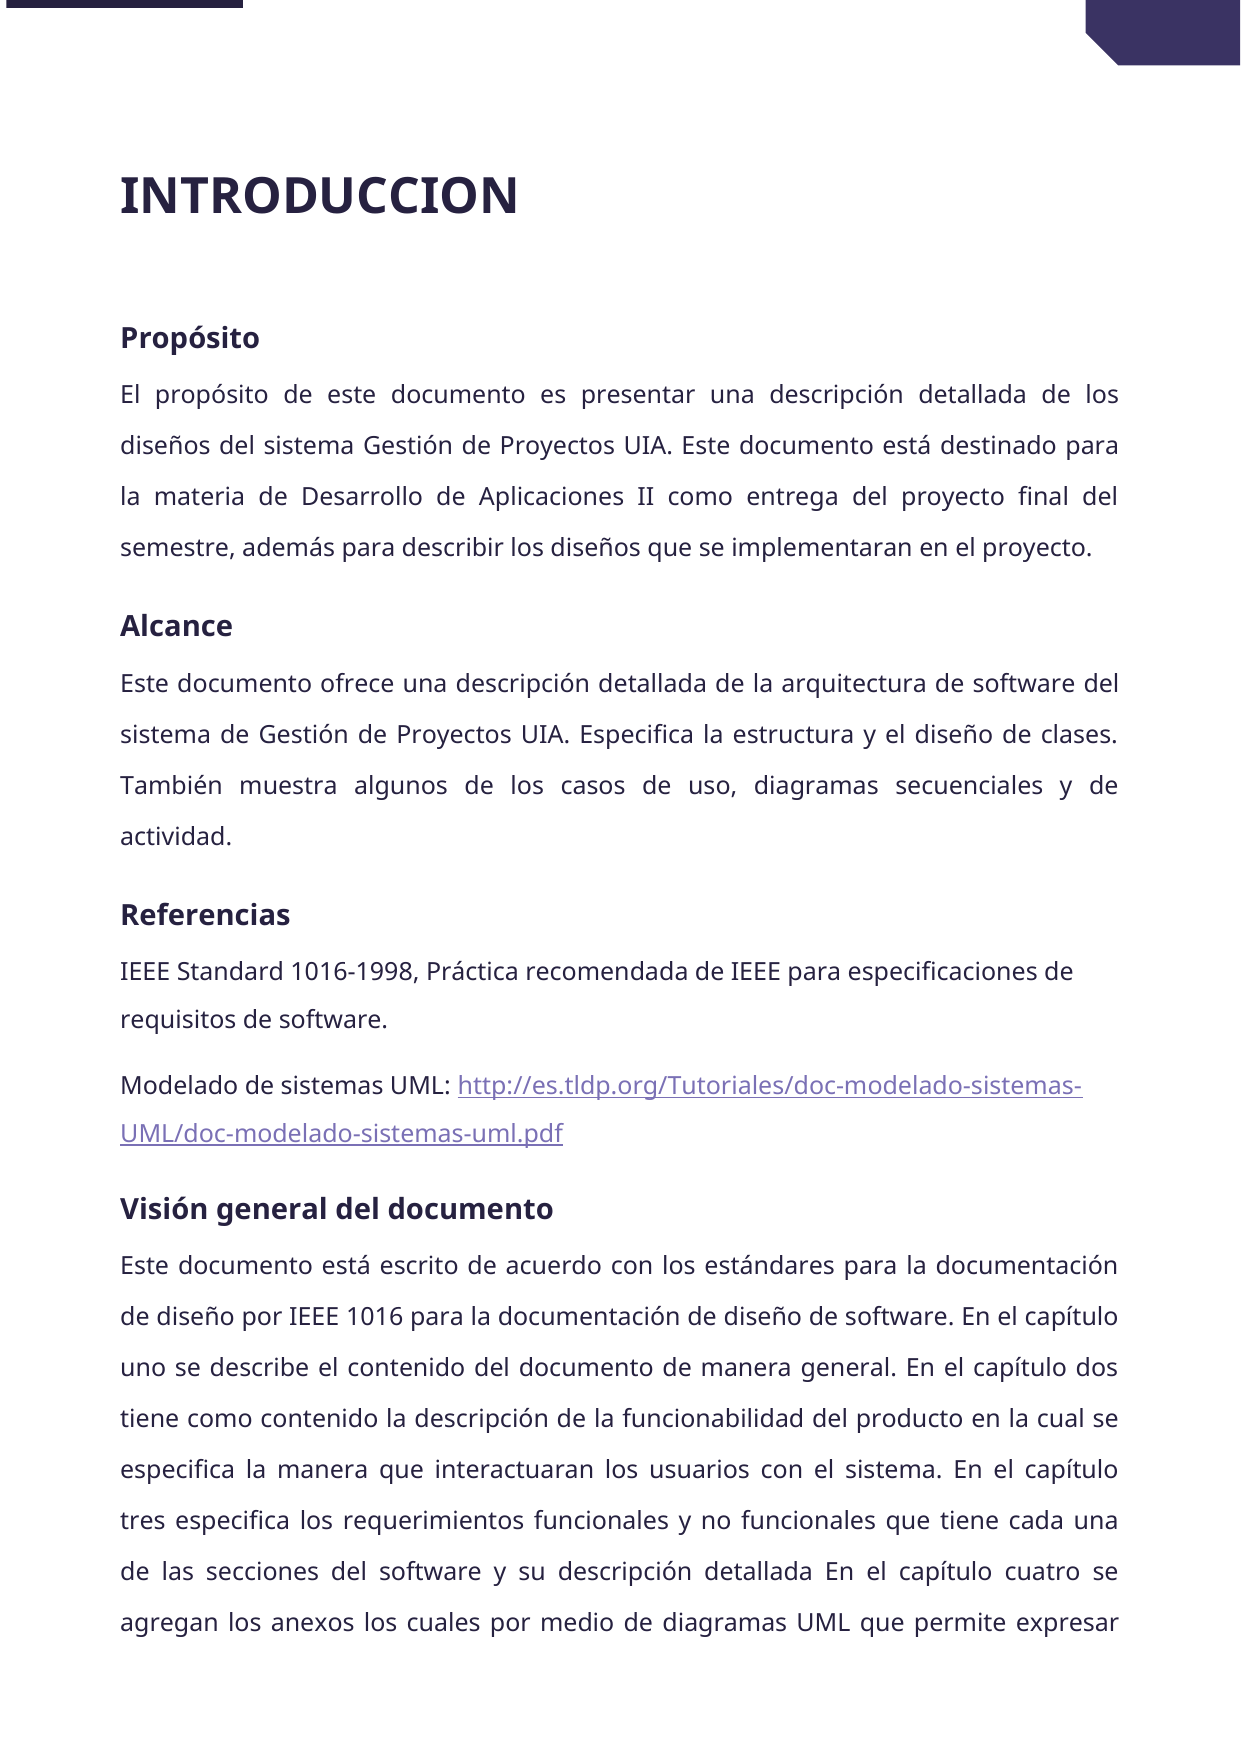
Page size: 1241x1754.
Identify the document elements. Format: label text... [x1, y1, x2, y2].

text IEEE Standard 1016-1998, Práctica recomendada de IEEE para especificaciones de requisitos de software. [120, 954, 1120, 1036]
text Modelado de sistemas UML: http://es.tldp.org/Tutoriales/doc-modelado-sistemas-UML/doc-modelado-sistemas-uml.pdf [120, 1068, 1120, 1149]
subtitle Introduccion [120, 160, 1120, 228]
text El propósito de este documento es presentar una descripción detallada de los diseños del sistema Gestión de Proyectos UIA. Este documento está destinado para la materia de Desarrollo de Aplicaciones II como entrega del proyecto final del semestre, además para describir los diseños que se implementaran en el proyecto. [120, 377, 1120, 564]
subtitle Visión general del documento [120, 1188, 1120, 1228]
text Este documento ofrece una descripción detallada de la arquitectura de software del sistema de Gestión de Proyectos UIA. Especifica la estructura y el diseño de clases. También muestra algunos de los casos de uso, diagramas secuenciales y de actividad. [120, 665, 1120, 852]
subtitle Referencias [120, 894, 1120, 934]
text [120, 1247, 1120, 1639]
subtitle Alcance [120, 606, 1120, 645]
subtitle Propósito [120, 317, 1120, 357]
